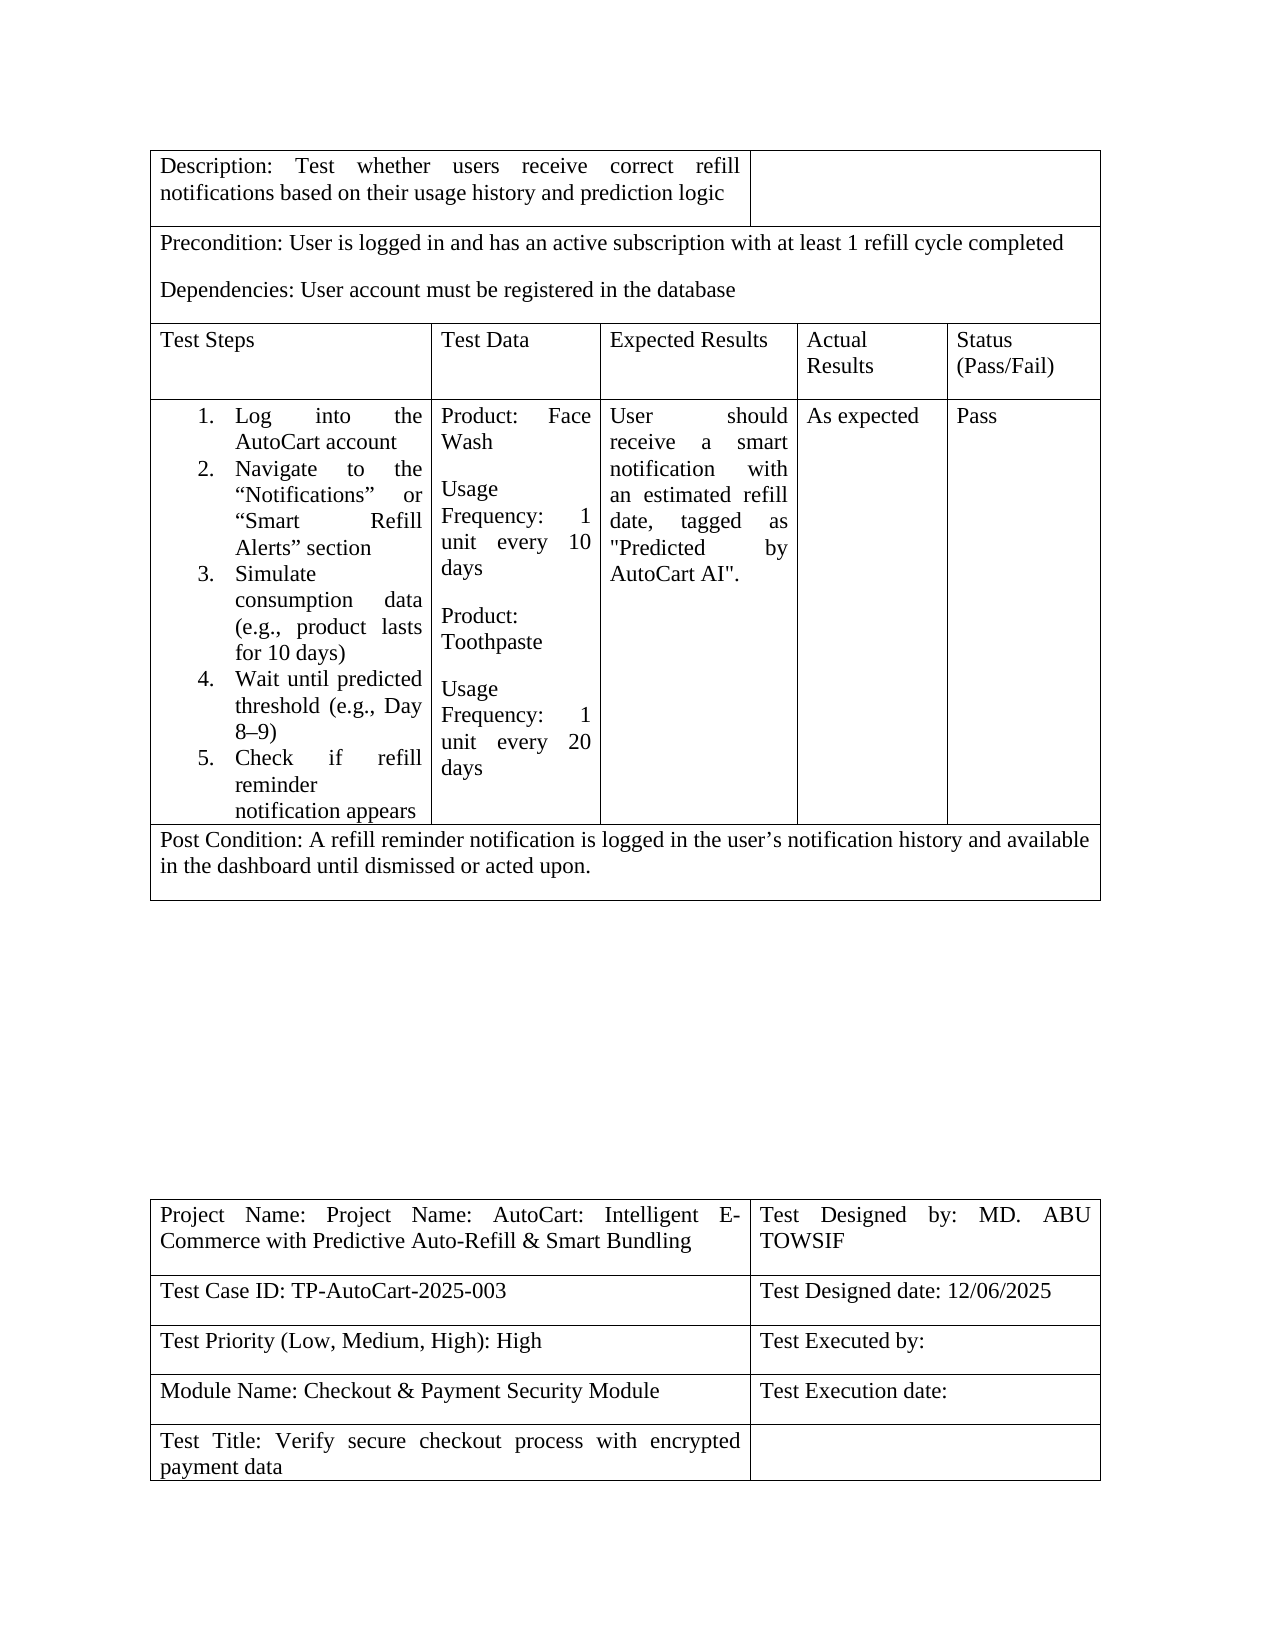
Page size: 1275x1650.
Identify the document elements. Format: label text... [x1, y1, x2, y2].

table_cell [751, 151, 1100, 226]
table_cell Test Data [432, 324, 600, 399]
table_cell Description: Test whether users receive correct refill notifications based on their usage history and prediction logic [151, 151, 750, 226]
table_cell Expected Results [601, 324, 797, 399]
table_cell Test Designed date: 12/06/2025 [751, 1276, 1100, 1324]
table_cell Test Steps [151, 324, 431, 399]
table_cell Test Case ID: TP-AutoCart-2025-003 [151, 1276, 750, 1324]
table_cell Post Condition: A refill reminder notification is logged in the user’s notification history and available in the dashboard until dismissed or acted upon. [151, 825, 1100, 900]
table_cell Test Execution date: [751, 1375, 1100, 1424]
table_cell As expected [798, 400, 947, 823]
table_cell Test Title: Verify secure checkout process with encrypted payment data [151, 1425, 750, 1479]
table_cell Status (Pass/Fail) [948, 324, 1100, 399]
table_cell Actual Results [798, 324, 947, 399]
table_header Test Designed by: MD. ABU TOWSIF [751, 1200, 1100, 1275]
table_cell Pass [948, 400, 1100, 823]
table_cell Test Priority (Low, Medium, High): High [151, 1326, 750, 1374]
table_cell Product: Face Wash Usage Frequency: 1 unit every 10 days Product: Toothpaste Usage Frequency: 1 unit every 20 days [432, 400, 600, 823]
table_cell Module Name: Checkout & Payment Security Module [151, 1375, 750, 1424]
table_header Project Name: Project Name: AutoCart: Intelligent E-Commerce with Predictive Auto-Refill & Smart Bundling [151, 1200, 750, 1275]
table_cell User should receive a smart notification with an estimated refill date, tagged as "Predicted by AutoCart AI". [601, 400, 797, 823]
table_cell Test Executed by: [751, 1326, 1100, 1374]
table_cell Precondition: User is logged in and has an active subscription with at least 1 refill cycle completed Dependencies: User account must be registered in the database [151, 227, 1100, 323]
table_cell [751, 1425, 1100, 1479]
table_cell Log into the AutoCart account Navigate to the “Notifications” or “Smart Refill Alerts” section Simulate consumption data (e.g., product lasts for 10 days) Wait until predicted threshold (e.g., Day 8–9) Check if refill reminder notification appears [151, 400, 431, 823]
